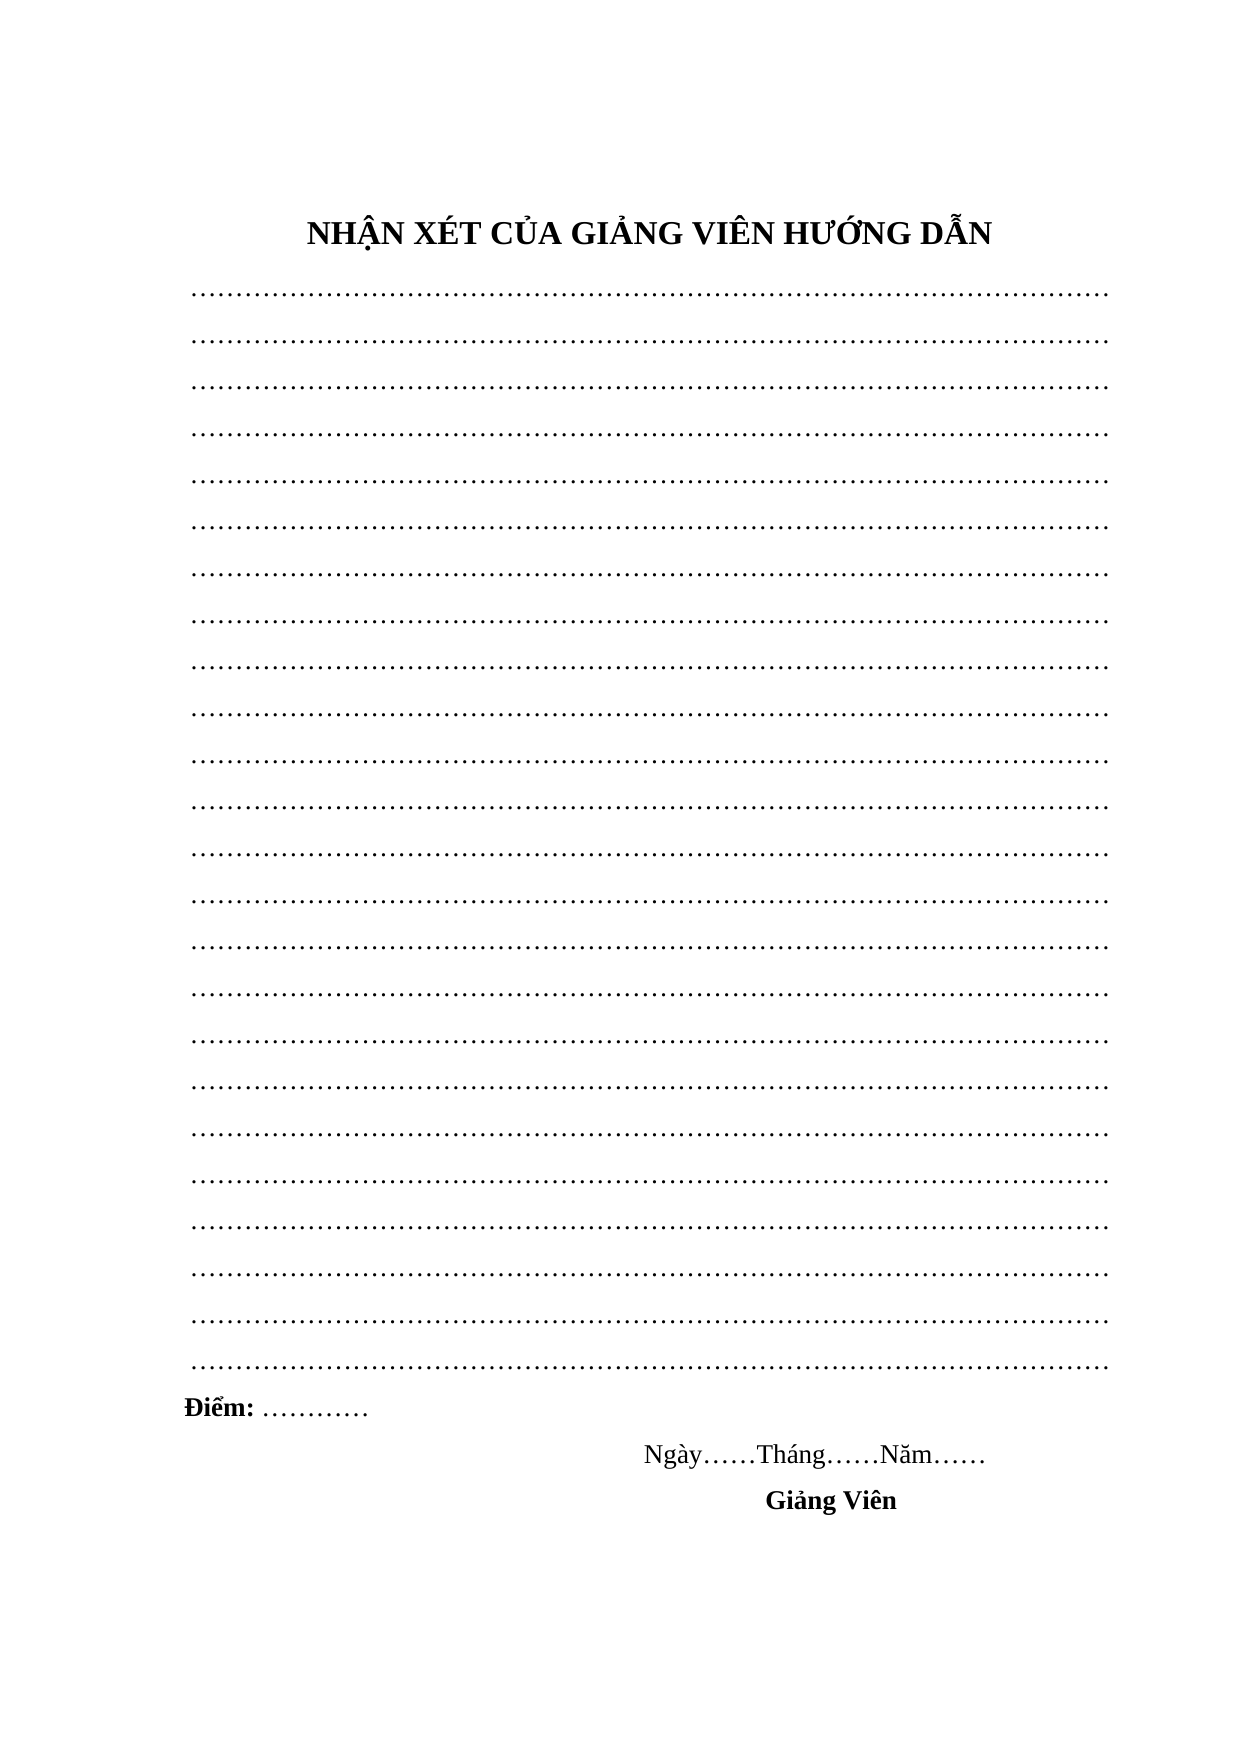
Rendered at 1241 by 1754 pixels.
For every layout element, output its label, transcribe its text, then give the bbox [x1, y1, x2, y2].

text …………………………………………………………………………………………………………………………………………………………………………………… [177, 318, 1122, 396]
text ………………………………………………………………………………………… [177, 831, 1122, 862]
text ………………………………………………………………………………………… [177, 1204, 1122, 1236]
text Điểm: ………… [177, 1391, 987, 1422]
text ………………………………………………………………………………………… [177, 971, 1122, 1002]
text Ngày……Tháng……Năm…… [177, 1438, 987, 1469]
text ………………………………………………………………………………………… [177, 1298, 1122, 1329]
text ………………………………………………………………………………………… [177, 1111, 1122, 1142]
text ………………………………………………………………………………………… [177, 1158, 1122, 1189]
text ………………………………………………………………………………………… [177, 1018, 1122, 1049]
text ………………………………………………………………………………………… [177, 924, 1122, 956]
text NHẬN XÉT CỦA GIẢNG VIÊN HƯỚNG DẪN [177, 213, 1122, 251]
text ………………………………………………………………………………………… [177, 411, 1122, 442]
text ………………………………………………………………………………………… [177, 1251, 1122, 1282]
text ………………………………………………………………………………………… [177, 1064, 1122, 1096]
text ………………………………………………………………………………………… [177, 1344, 1122, 1376]
text Giảng Viên [177, 1484, 1122, 1516]
text ………………………………………………………………………………………… [177, 784, 1122, 816]
text ………………………………………………………………………………………… [177, 878, 1122, 909]
text ………………………………………………………………………………………………………………………………………………………………………………………………………………………………………………………………………………………………………………………………………………………………………………………………………………………………………………………………………………………………………………………………………………………………………………………………………………………………………………………… [177, 458, 1122, 769]
text ………………………………………………………………………………………… [177, 271, 1122, 302]
